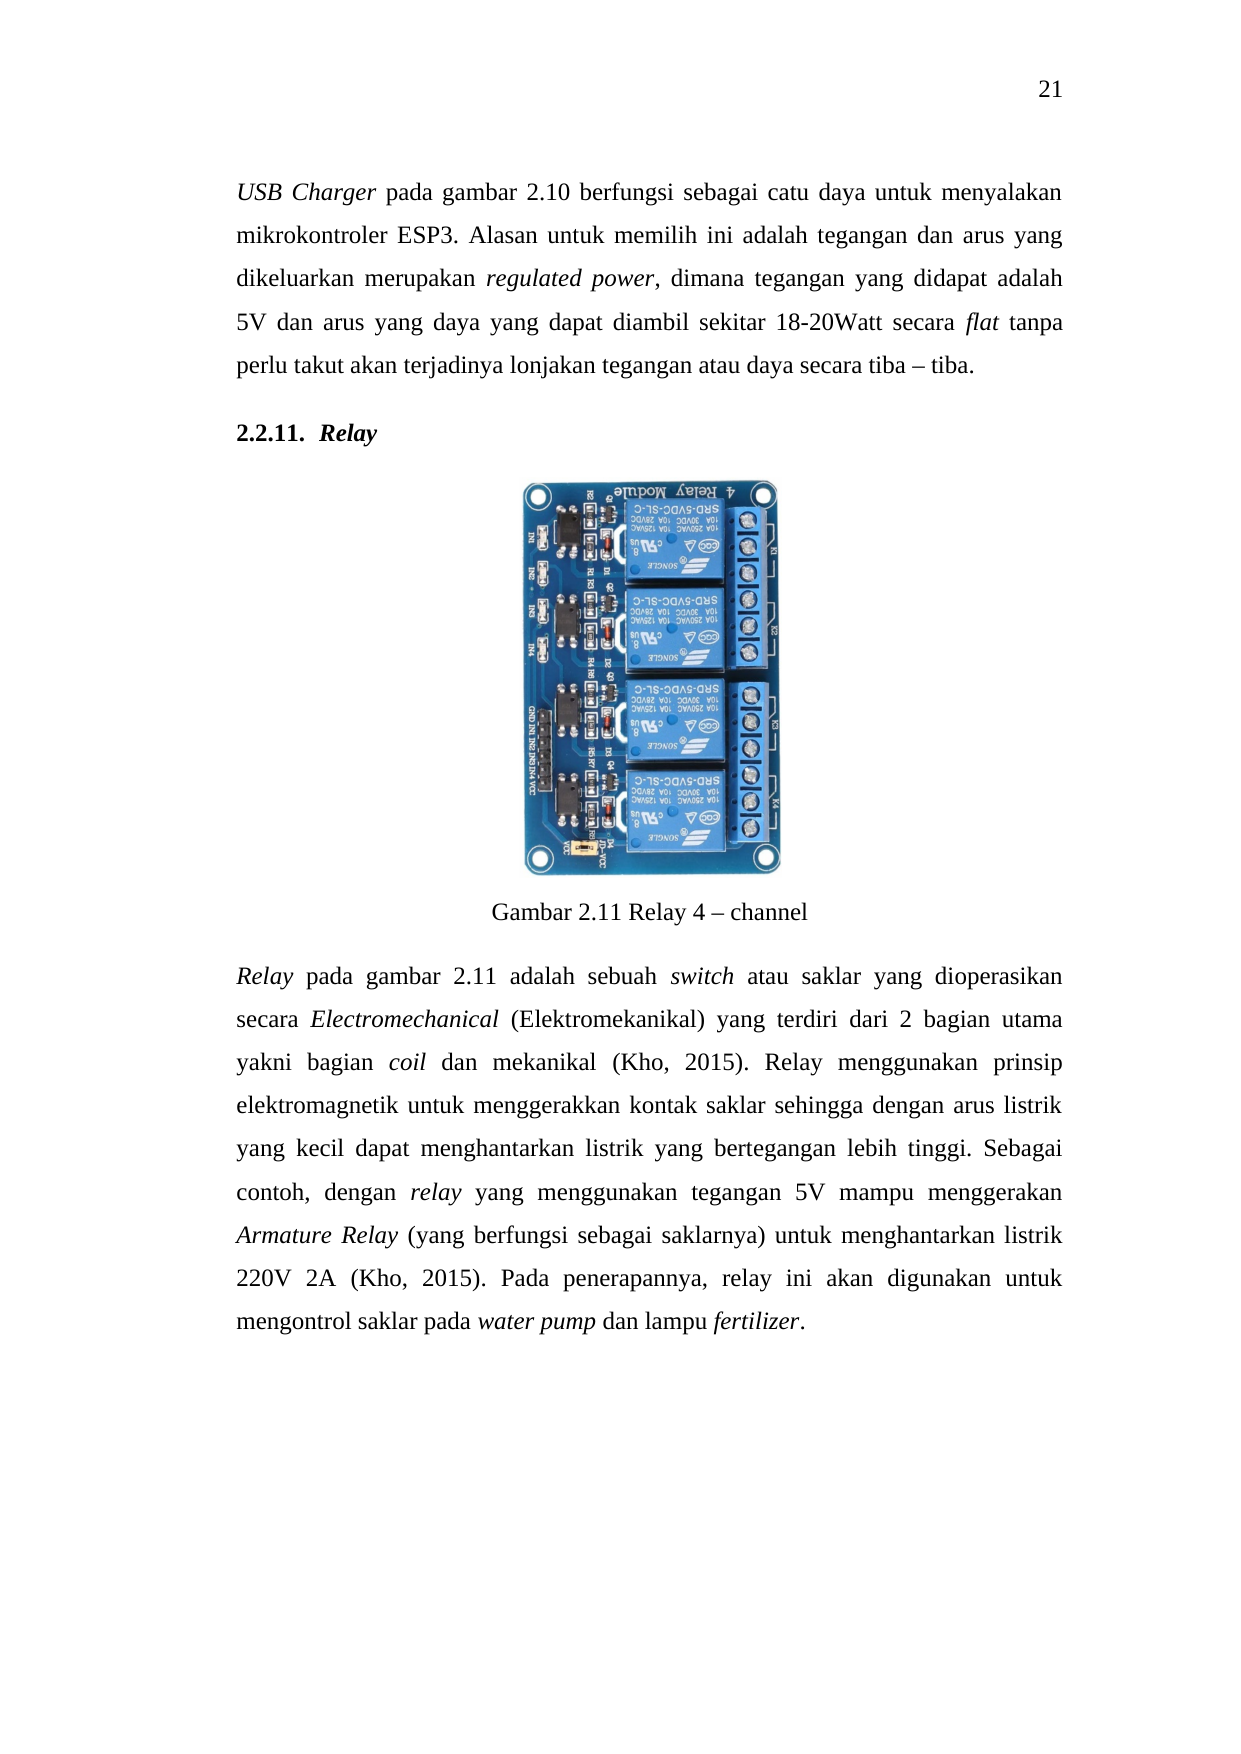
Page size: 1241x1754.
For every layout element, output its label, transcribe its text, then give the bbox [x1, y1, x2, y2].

text Gambar 2.11 Relay 4 – channel [236, 897, 1063, 926]
picture [520, 478, 782, 878]
text USB Charger pada gambar 2.10 berfungsi sebagai catu daya untuk menyalakan mikrokontroler ESP3. Alasan untuk memilih ini adalah tegangan dan arus yang dikeluarkan merupakan regulated power, dimana tegangan yang didapat adalah 5V dan arus yang daya yang dapat diambil sekitar 18-20Watt secara flat tanpa perlu takut akan terjadinya lonjakan tegangan atau daya secara tiba – tiba. [236, 177, 1063, 378]
list Relay [236, 418, 1063, 447]
text Relay pada gambar 2.11 adalah sebuah switch atau saklar yang dioperasikan secara Electromechanical (Elektromekanikal) yang terdiri dari 2 bagian utama yakni bagian coil dan mekanikal . Relay menggunakan prinsip elektromagnetik untuk menggerakkan kontak saklar sehingga dengan arus listrik yang kecil dapat menghantarkan listrik yang bertegangan lebih tinggi. Sebagai contoh, dengan relay yang menggunakan tegangan 5V mampu menggerakan Armature Relay (yang berfungsi sebagai saklarnya) untuk menghantarkan listrik 220V 2A . Pada penerapannya, relay ini akan digunakan untuk mengontrol saklar pada water pump dan lampu fertilizer. [236, 961, 1063, 1335]
